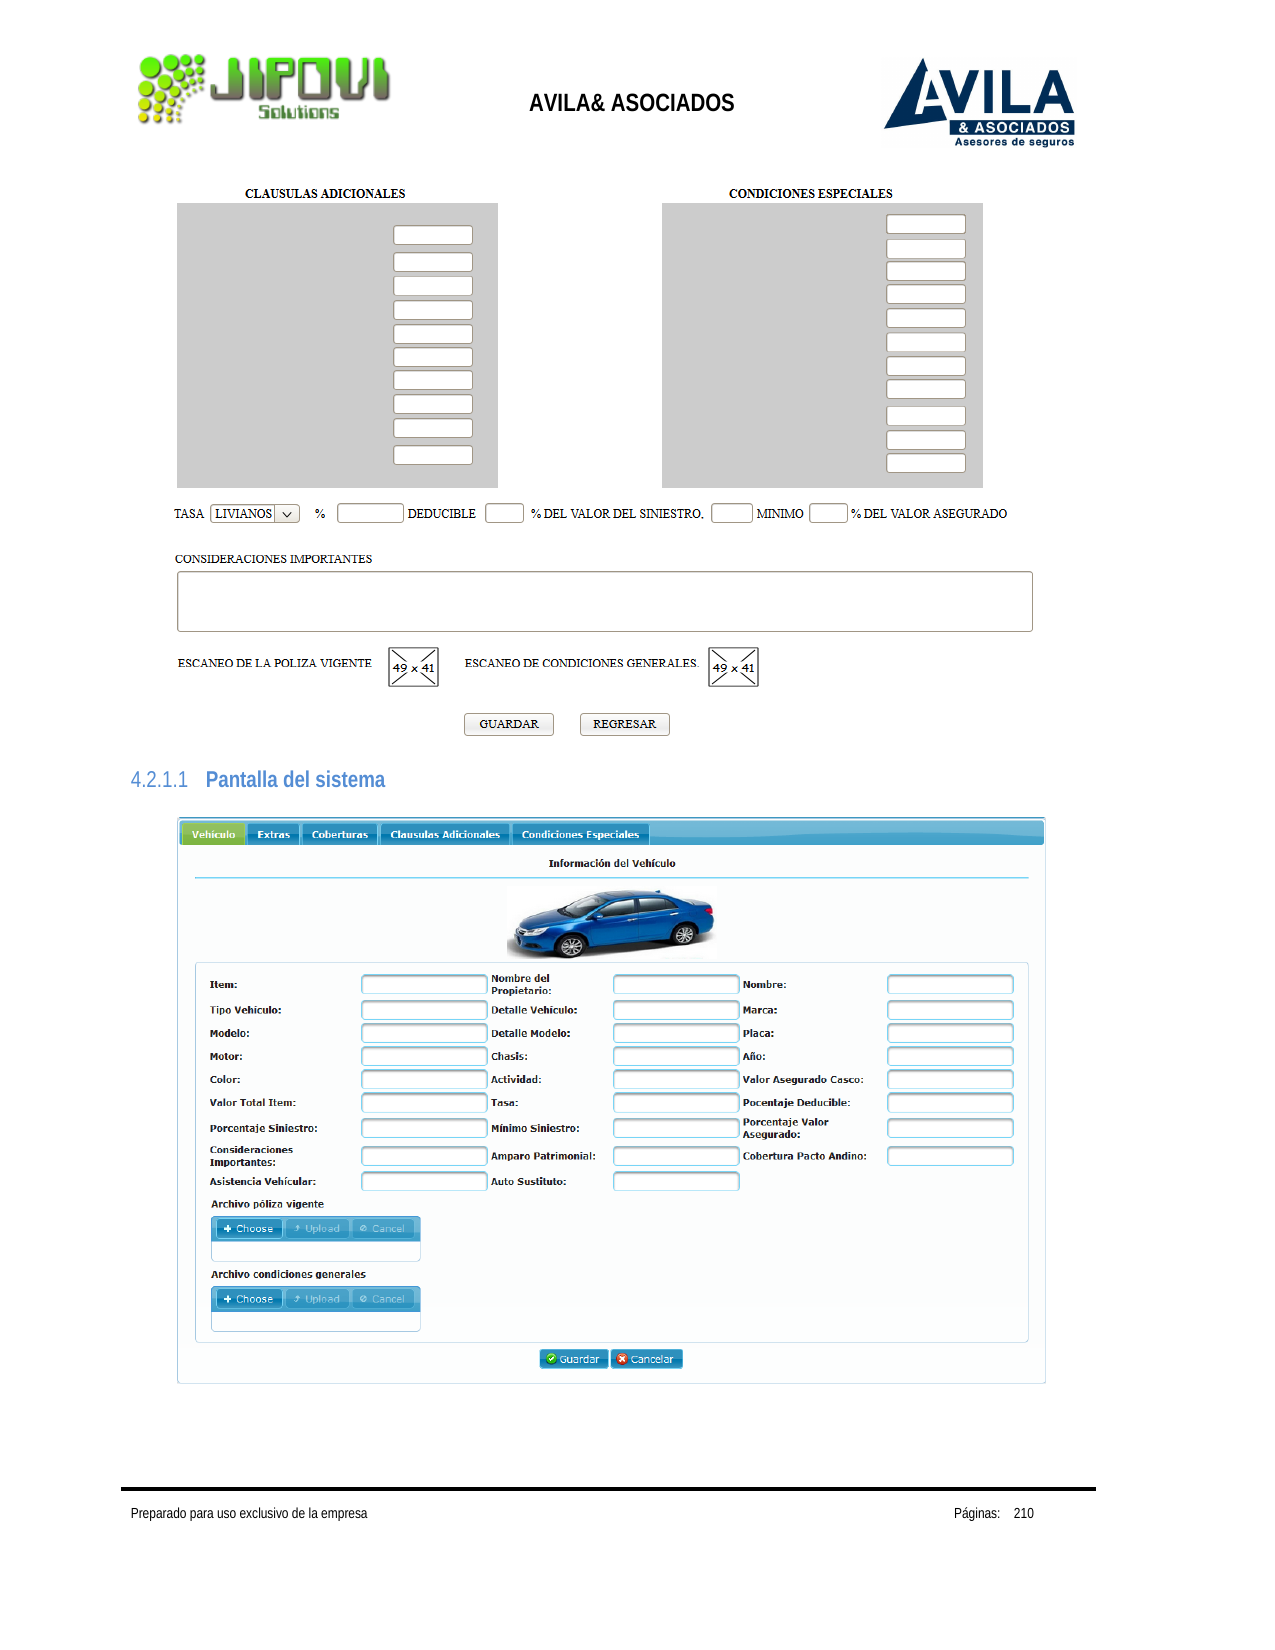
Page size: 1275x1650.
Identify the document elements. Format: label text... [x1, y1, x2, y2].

picture [161, 184, 1062, 741]
picture [131, 47, 394, 128]
subtitle Pantalla del sistema [131, 766, 1092, 792]
picture [881, 57, 1077, 148]
picture [173, 817, 1049, 1387]
